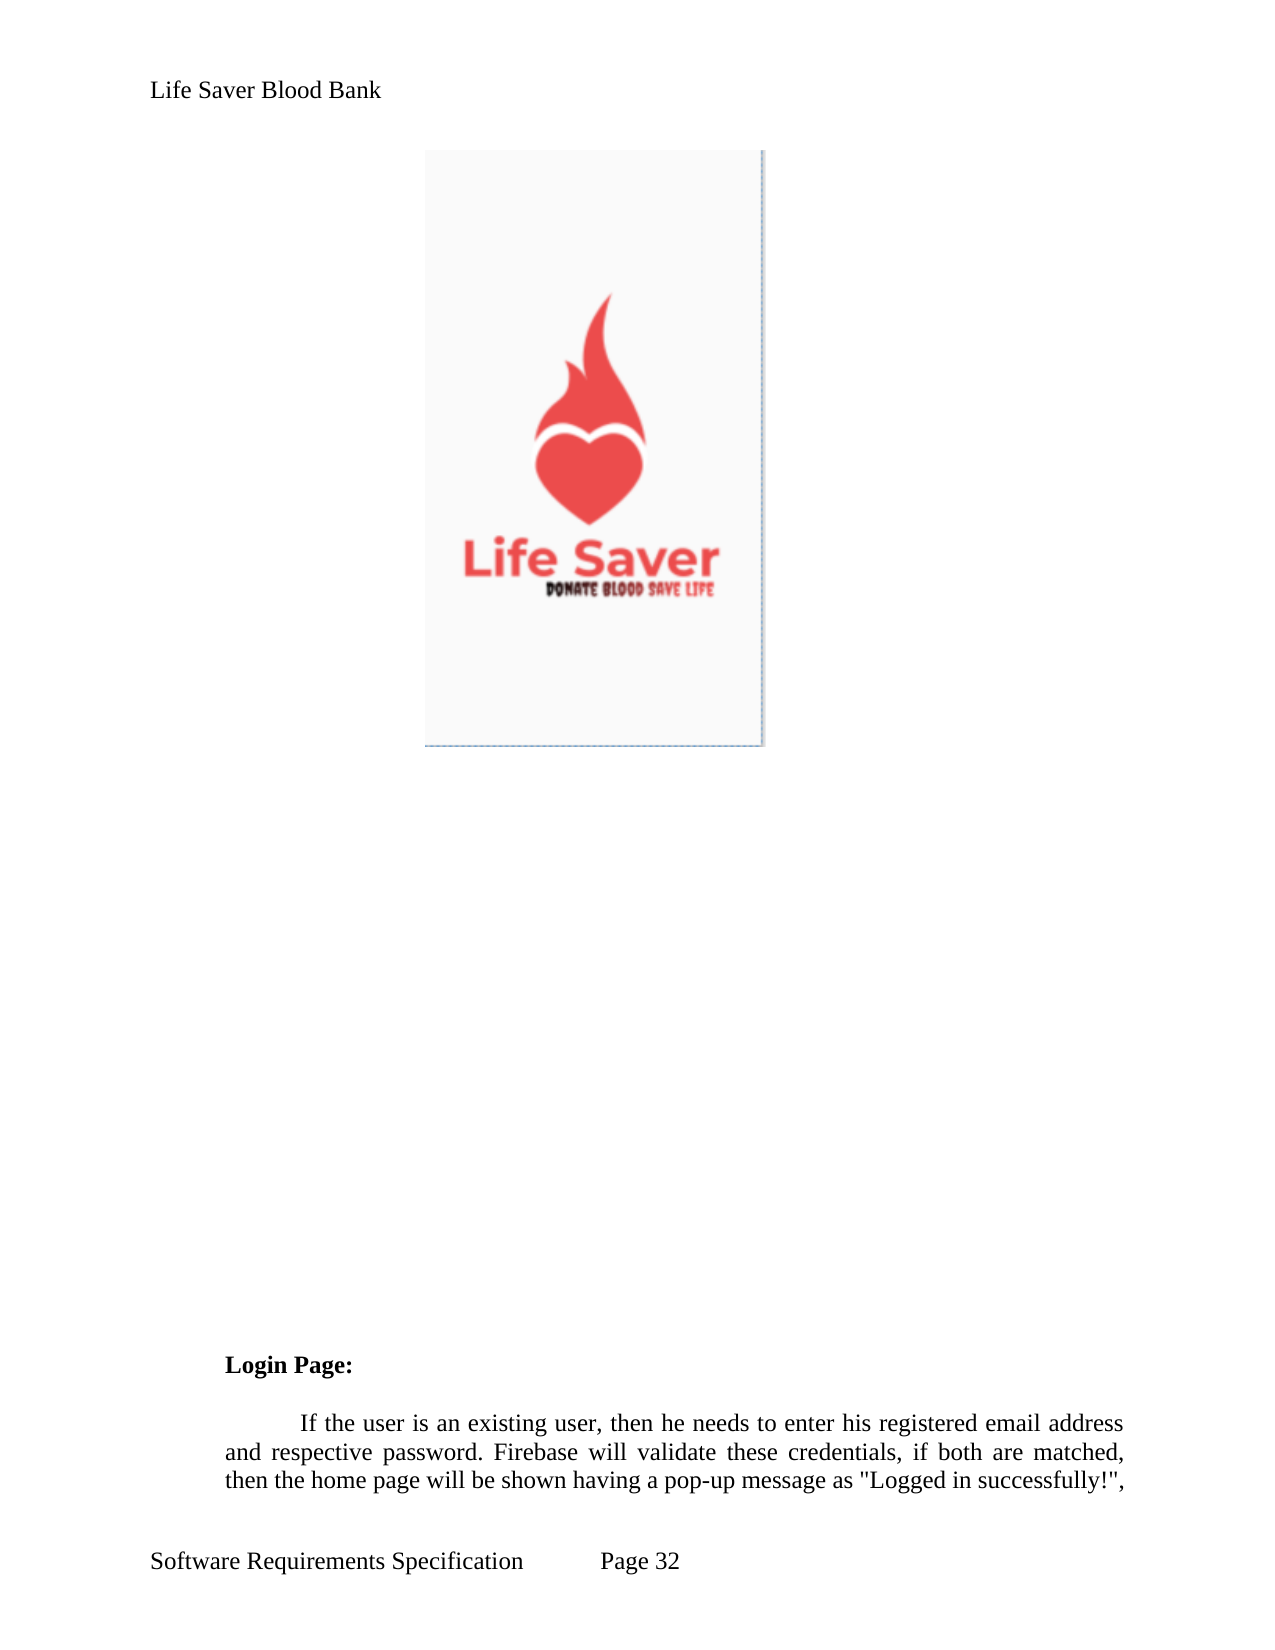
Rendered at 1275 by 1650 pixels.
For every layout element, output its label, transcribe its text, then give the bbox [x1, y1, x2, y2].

text Login Page: [225, 1351, 1125, 1379]
picture [425, 150, 766, 747]
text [225, 1408, 1125, 1494]
